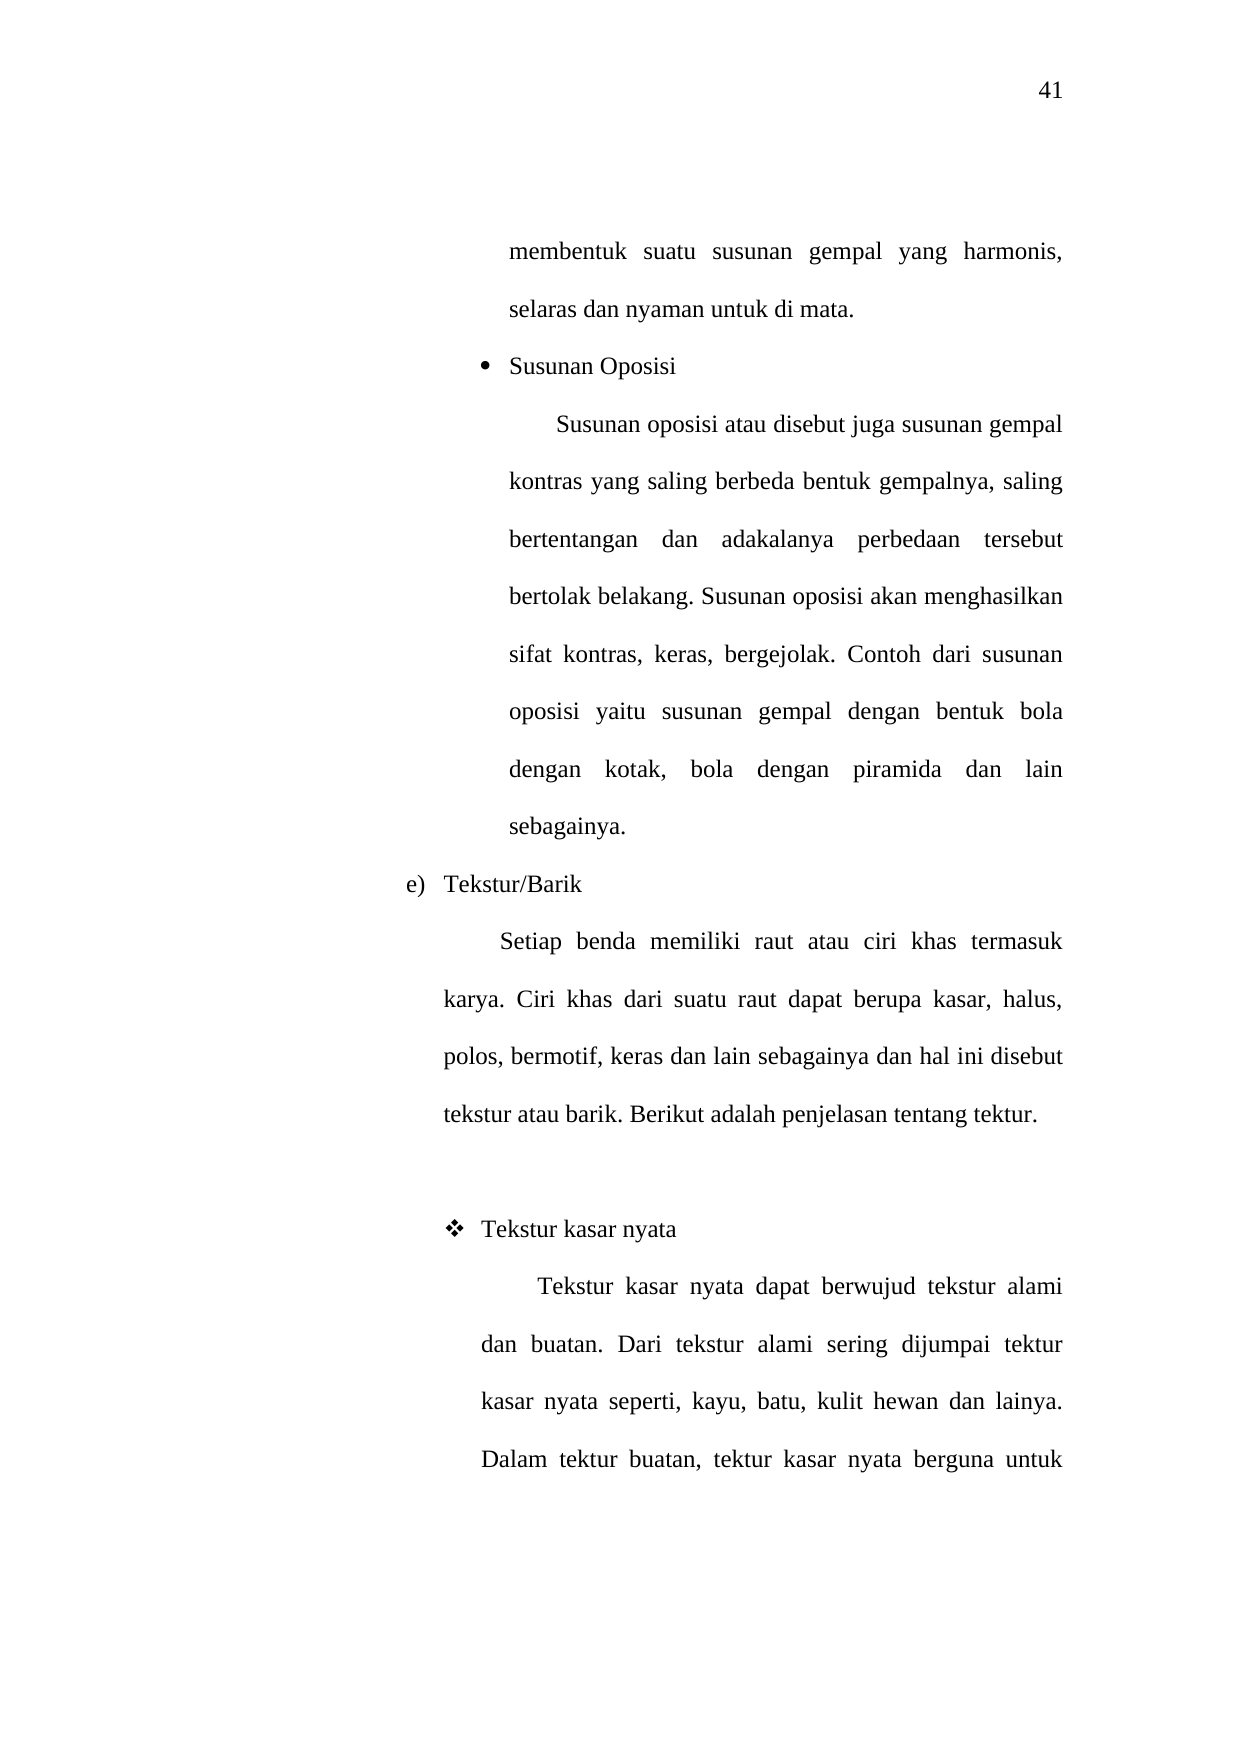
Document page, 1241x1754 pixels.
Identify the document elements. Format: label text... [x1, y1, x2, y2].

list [481, 1271, 1063, 1472]
list Tekstur kasar nyata [443, 1214, 1063, 1242]
list Susunan Oposisi [481, 351, 1063, 380]
list Setiap benda memiliki raut atau ciri khas termasuk karya. Ciri khas dari suatu raut dapat berupa kasar, halus, polos, bermotif, keras dan lain sebagainya dan hal ini disebut tekstur atau barik. Berikut adalah penjelasan tentang tektur. [443, 926, 1063, 1127]
list Tekstur/Barik [406, 869, 1063, 897]
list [509, 236, 1063, 322]
list Susunan oposisi atau disebut juga susunan gempal kontras yang saling berbeda bentuk gempalnya, saling bertentangan dan adakalanya perbedaan tersebut bertolak belakang. Susunan oposisi akan menghasilkan sifat kontras, keras, bergejolak. Contoh dari susunan oposisi yaitu susunan gempal dengan bentuk bola dengan kotak, bola dengan piramida dan lain sebagainya. [509, 409, 1063, 840]
